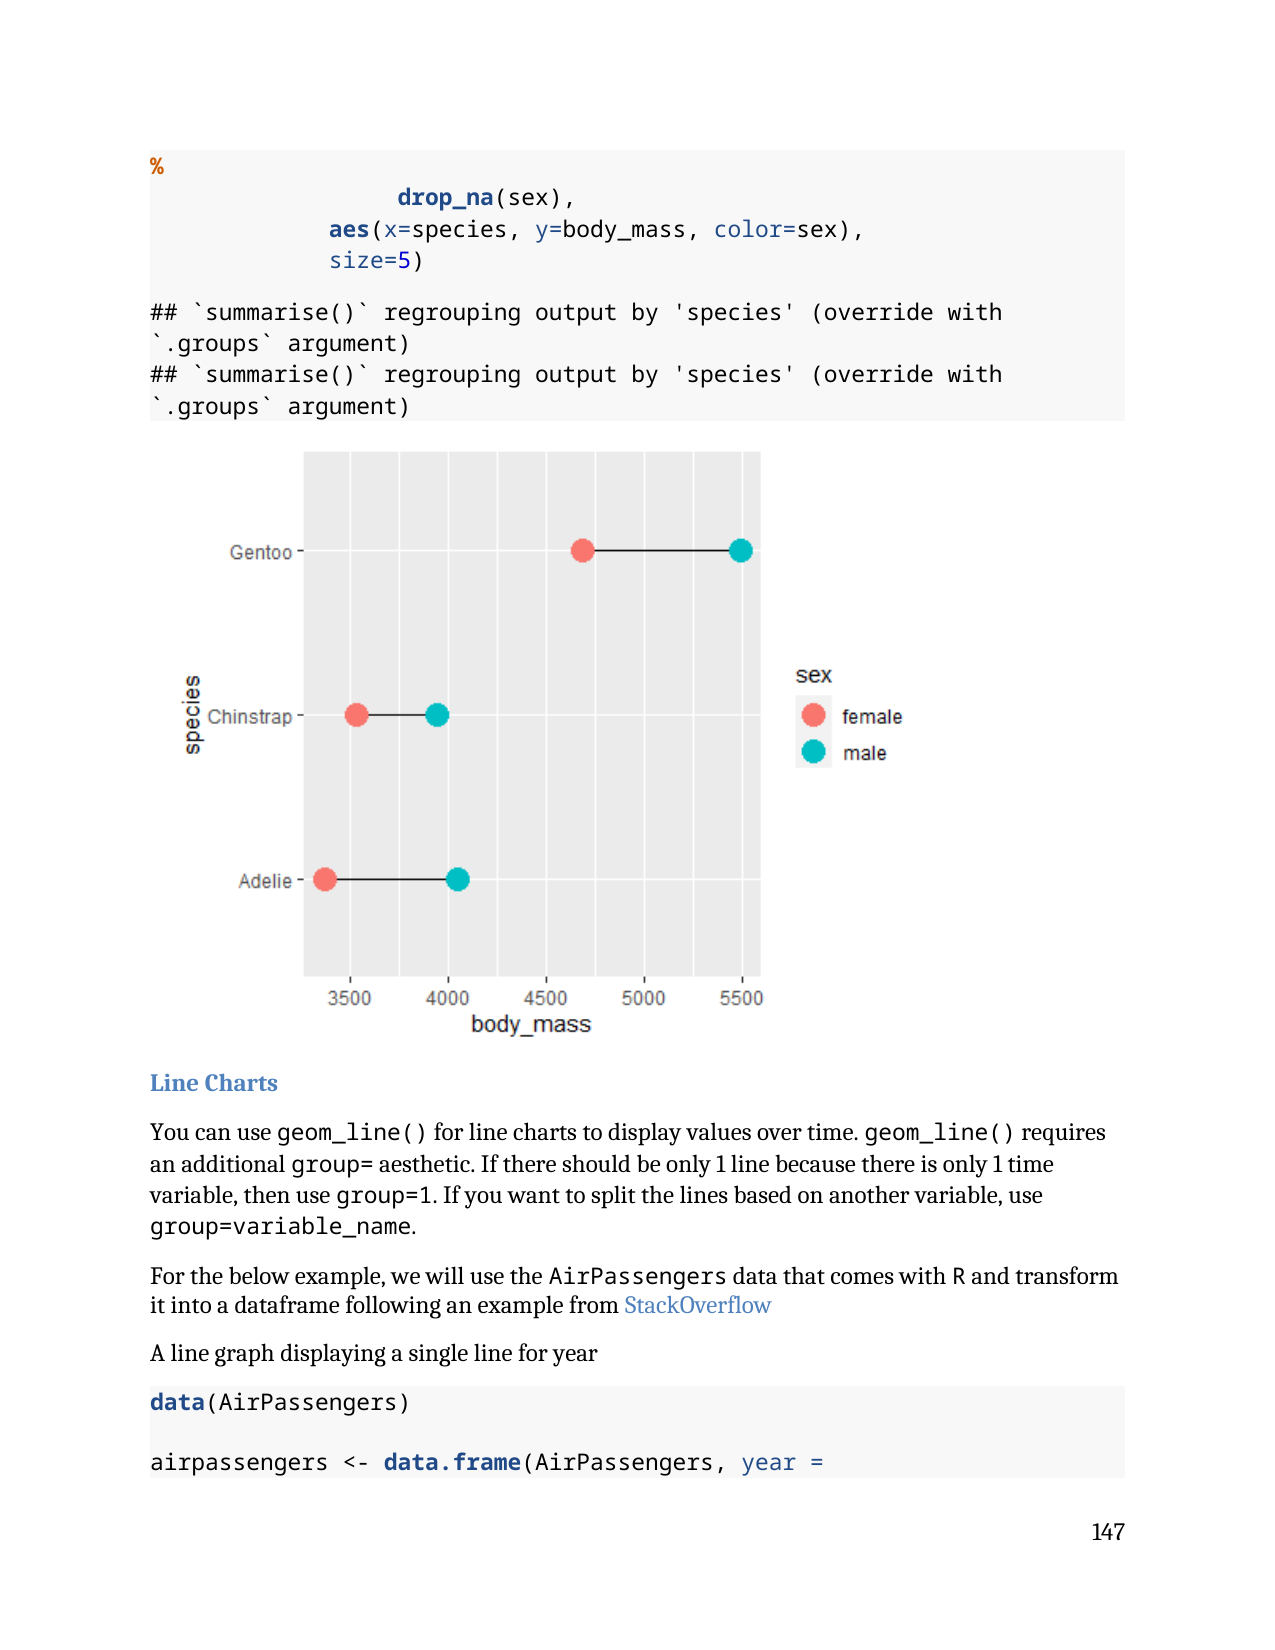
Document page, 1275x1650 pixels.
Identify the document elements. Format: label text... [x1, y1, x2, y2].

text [150, 1386, 1125, 1478]
picture [168, 441, 927, 1048]
text For the below example, we will use the AirPassengers data that comes with R and transform it into a dataframe following an example from StackOverflow [150, 1260, 1125, 1320]
text A line graph displaying a single line for year [150, 1339, 1125, 1368]
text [150, 150, 1125, 275]
text You can use geom_line() for line charts to display values over time. geom_line() requires an additional group= aesthetic. If there should be only 1 line because there is only 1 time variable, then use group=1. If you want to split the lines based on another variable, use group=variable_name. [150, 1116, 1125, 1241]
text ## `summarise()` regrouping output by 'species' (override with `.groups` argument) ## `summarise()` regrouping output by 'species' (override with `.groups` argument) [150, 296, 1125, 421]
subtitle Line Charts [150, 1069, 1125, 1098]
